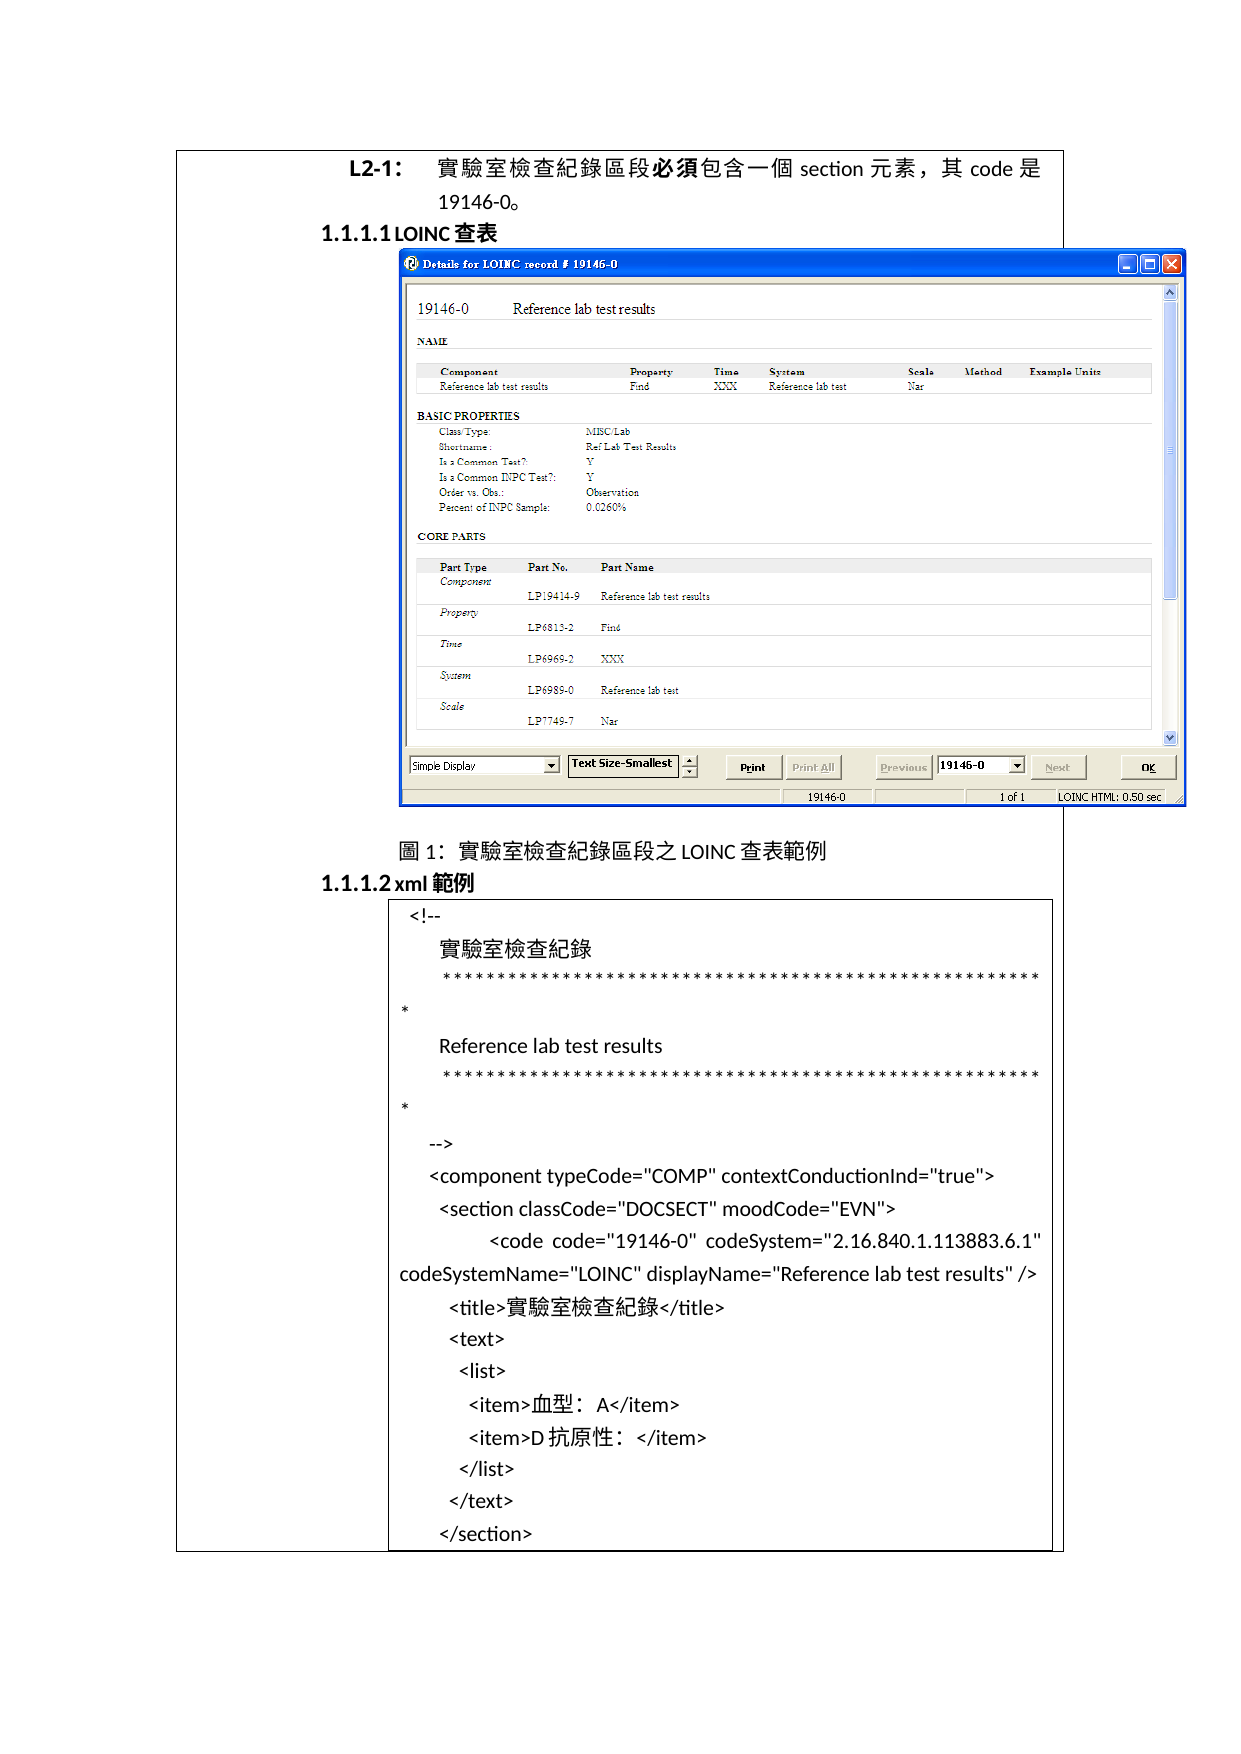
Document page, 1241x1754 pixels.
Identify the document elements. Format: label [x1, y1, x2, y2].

picture [398, 248, 1187, 807]
table_header [177, 151, 1063, 1551]
